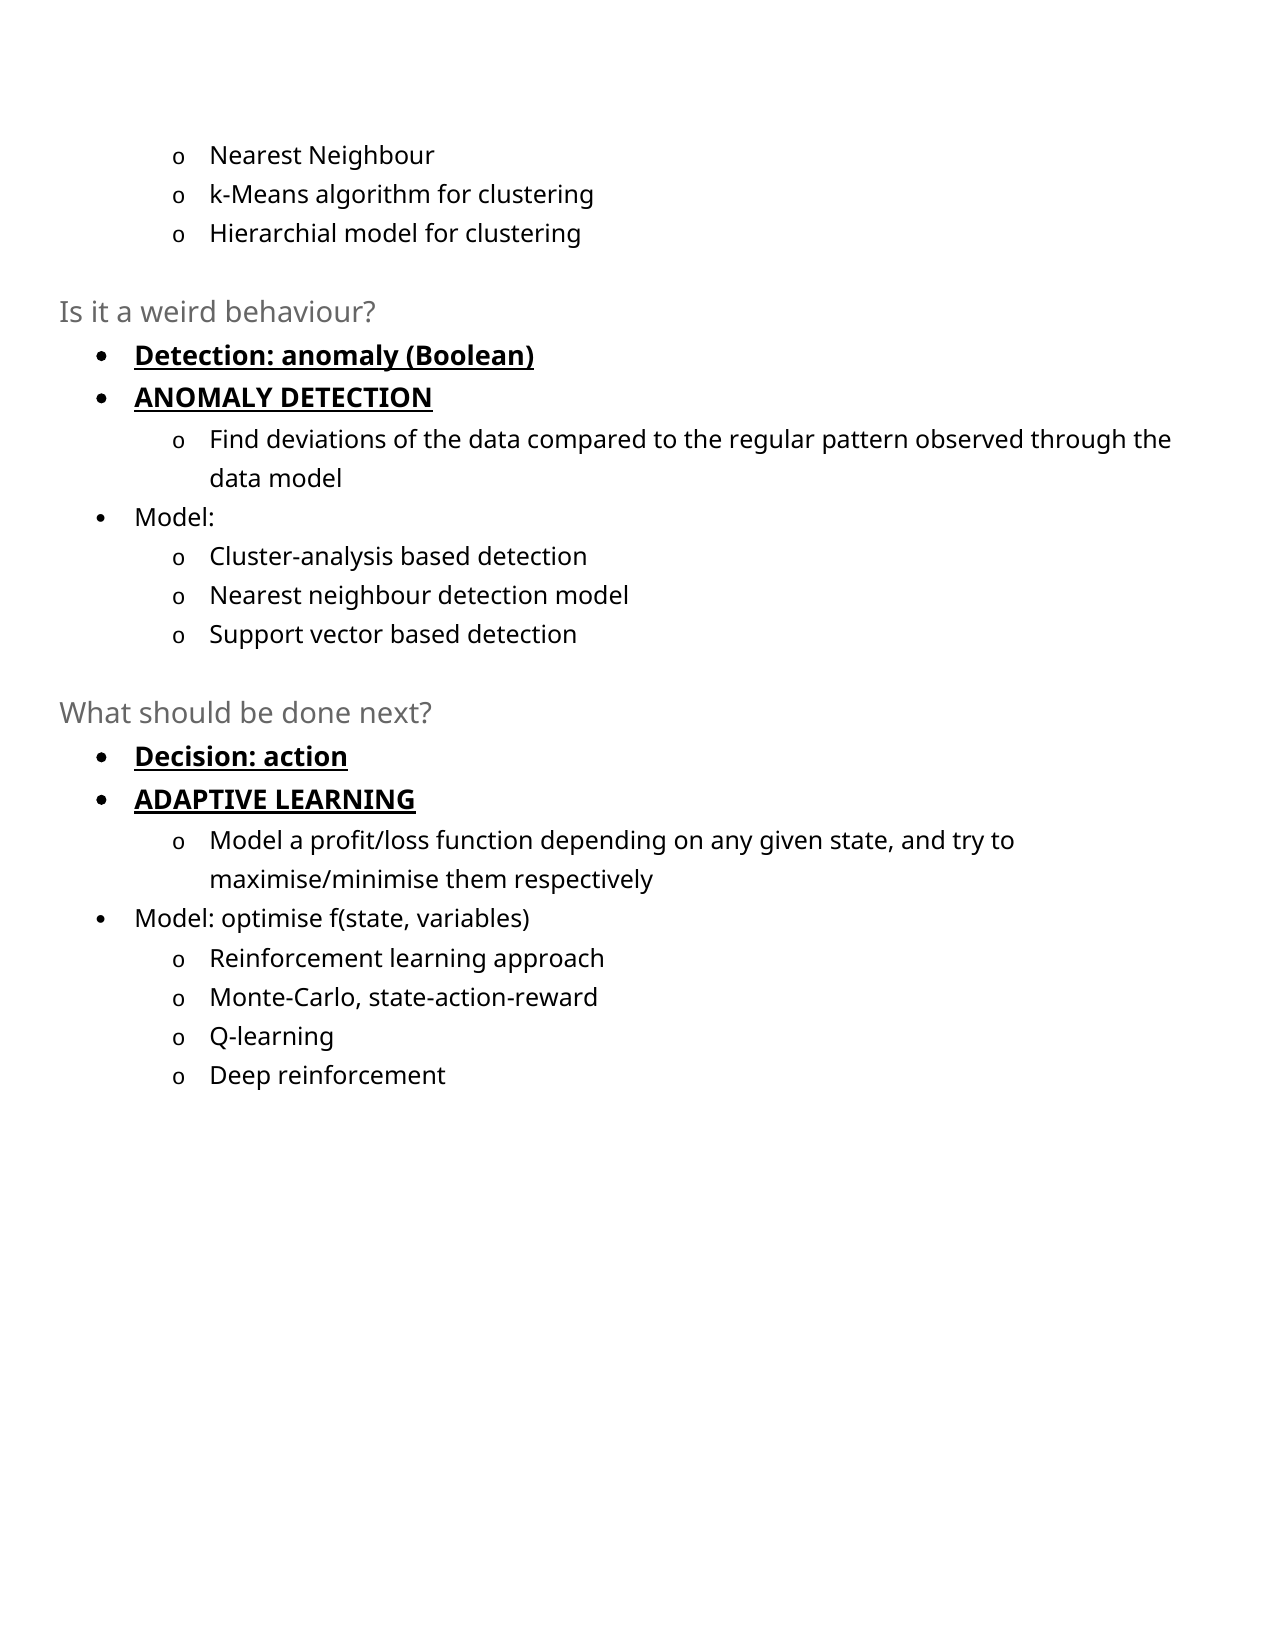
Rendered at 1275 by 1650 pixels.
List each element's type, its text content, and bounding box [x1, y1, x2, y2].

subtitle What should be done next? [59, 692, 1216, 732]
list Support vector based detection [172, 617, 1216, 651]
subtitle ANOMALY DETECTION [97, 379, 1216, 416]
list Nearest neighbour detection model [172, 578, 1216, 612]
list Model: [97, 500, 1216, 534]
list Nearest Neighbour [172, 137, 1216, 172]
list Model: optimise f(state, variables) [97, 901, 1216, 935]
subtitle Decision: action [97, 738, 1216, 775]
list Reinforcement learning approach [172, 940, 1216, 974]
list Q-learning [172, 1018, 1216, 1053]
subtitle ADAPTIVE LEARNING [97, 780, 1216, 817]
list Model a profit/loss function depending on any given state, and try to maximise/minimise them respectively [172, 823, 1216, 896]
list k-Means algorithm for clustering [172, 177, 1216, 211]
list Monte-Carlo, state-action-reward [172, 979, 1216, 1013]
subtitle Is it a weird behaviour? [59, 291, 1216, 331]
list Hierarchial model for clustering [172, 216, 1216, 250]
list Deep reinforcement [172, 1058, 1216, 1092]
subtitle Detection: anomaly (Boolean) [97, 337, 1216, 373]
list Cluster-analysis based detection [172, 539, 1216, 573]
list Find deviations of the data compared to the regular pattern observed through the data model [172, 421, 1216, 494]
